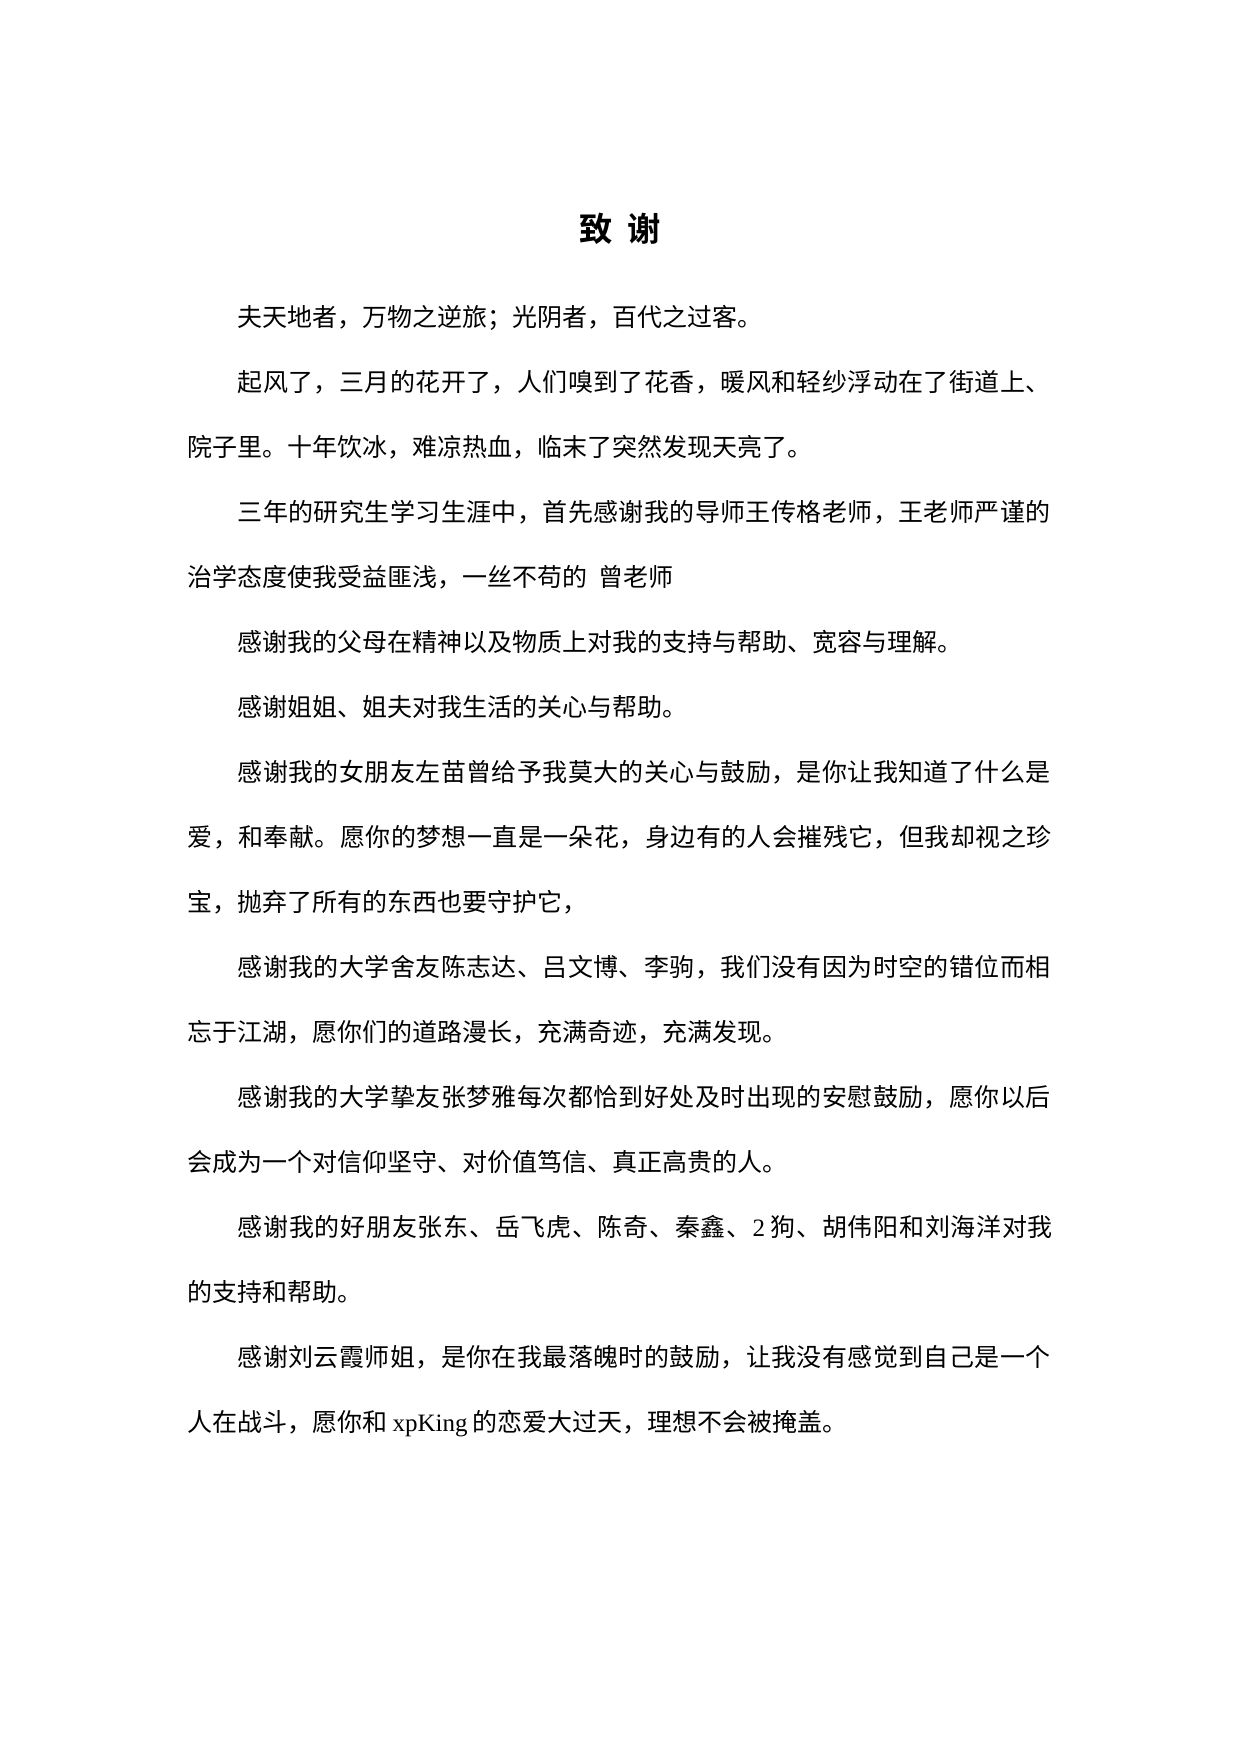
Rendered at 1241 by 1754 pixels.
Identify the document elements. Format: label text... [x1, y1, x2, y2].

text 夫天地者，万物之逆旅；光阴者，百代之过客。 [187, 283, 1053, 348]
text 感谢姐姐、姐夫对我生活的关心与帮助。 [187, 673, 1053, 738]
text 感谢我的好朋友张东、岳飞虎、陈奇、秦鑫、2狗、胡伟阳和刘海洋对我的支持和帮助。 [187, 1193, 1053, 1323]
text 感谢我的父母在精神以及物质上对我的支持与帮助、宽容与理解。 [187, 608, 1053, 673]
text 三年的研究生学习生涯中，首先感谢我的导师王传格老师，王老师严谨的治学态度使我受益匪浅，一丝不苟的 曾老师 [187, 478, 1053, 608]
text 感谢我的大学挚友张梦雅每次都恰到好处及时出现的安慰鼓励，愿你以后会成为一个对信仰坚守、对价值笃信、真正高贵的人。 [187, 1063, 1053, 1193]
text 感谢我的女朋友左苗曾给予我莫大的关心与鼓励，是你让我知道了什么是爱，和奉献。愿你的梦想一直是一朵花，身边有的人会摧残它，但我却视之珍宝，抛弃了所有的东西也要守护它， [187, 738, 1053, 933]
text 起风了，三月的花开了，人们嗅到了花香，暖风和轻纱浮动在了街道上、院子里。十年饮冰，难凉热血，临末了突然发现天亮了。 [187, 348, 1053, 478]
text 感谢我的大学舍友陈志达、吕文博、李驹，我们没有因为时空的错位而相忘于江湖，愿你们的道路漫长，充满奇迹，充满发现。 [187, 933, 1053, 1063]
text 感谢刘云霞师姐，是你在我最落魄时的鼓励，让我没有感觉到自己是一个人在战斗，愿你和xpKing的恋爱大过天，理想不会被掩盖。 [187, 1323, 1053, 1453]
text 致 谢 [187, 194, 1053, 259]
